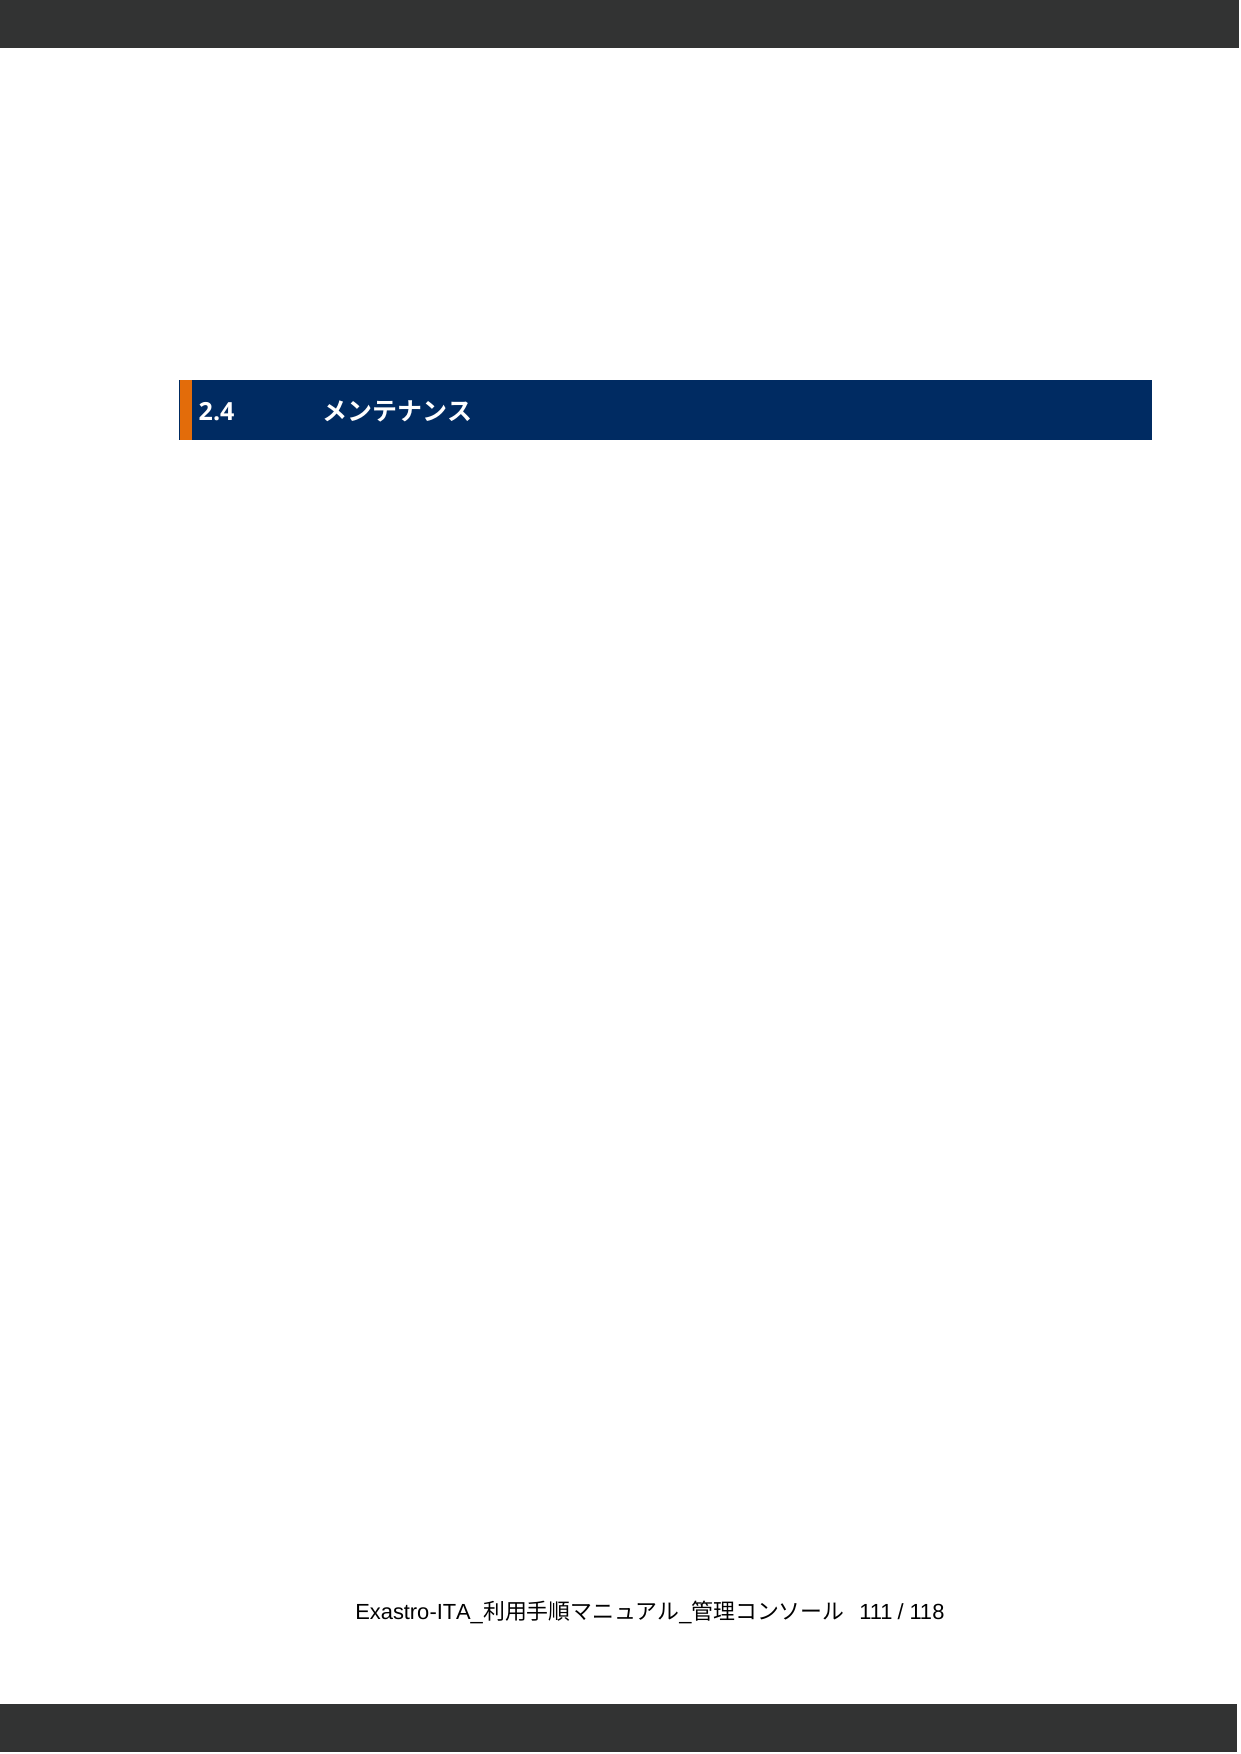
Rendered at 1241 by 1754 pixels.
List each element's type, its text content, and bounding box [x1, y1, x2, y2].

picture [0, 0, 1239, 48]
subtitle メンテナンス [192, 380, 1152, 440]
picture [0, 1704, 1237, 1752]
